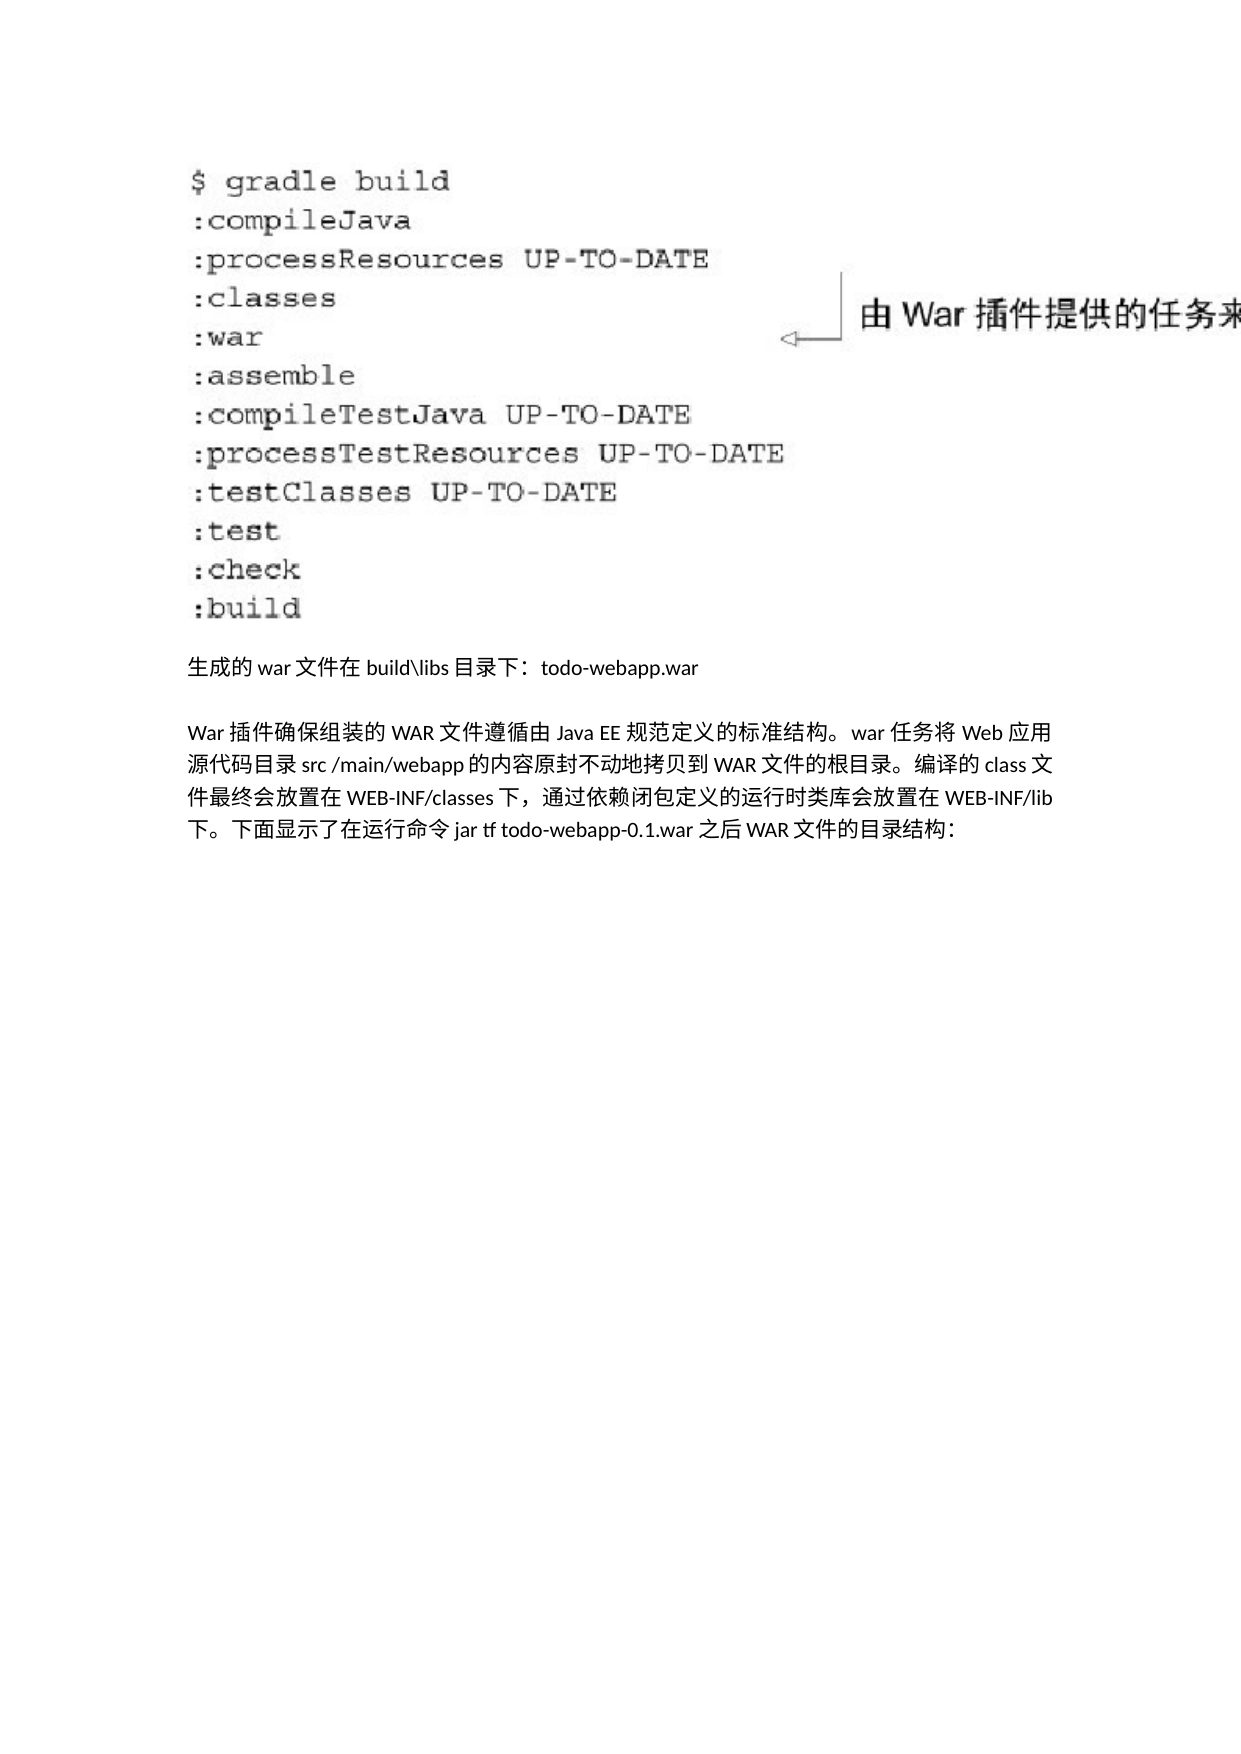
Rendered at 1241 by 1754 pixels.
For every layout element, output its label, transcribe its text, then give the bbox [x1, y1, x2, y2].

text 生成的war文件在 build\libs目录下：todo-webapp.war [187, 649, 1053, 682]
text War插件确保组装的WAR文件遵循由Java EE规范定义的标准结构。war任务将Web应用源代码目录src /main/webapp的内容原封不动地拷贝到WAR文件的根目录。编译的class文件最终会放置在WEB-INF/classes下，通过依赖闭包定义的运行时类库会放置在WEB-INF/lib下。下面显示了在运行命令jar tf todo-webapp-0.1.war之后WAR文件的目录结构： [187, 714, 1053, 844]
picture [187, 162, 1241, 631]
